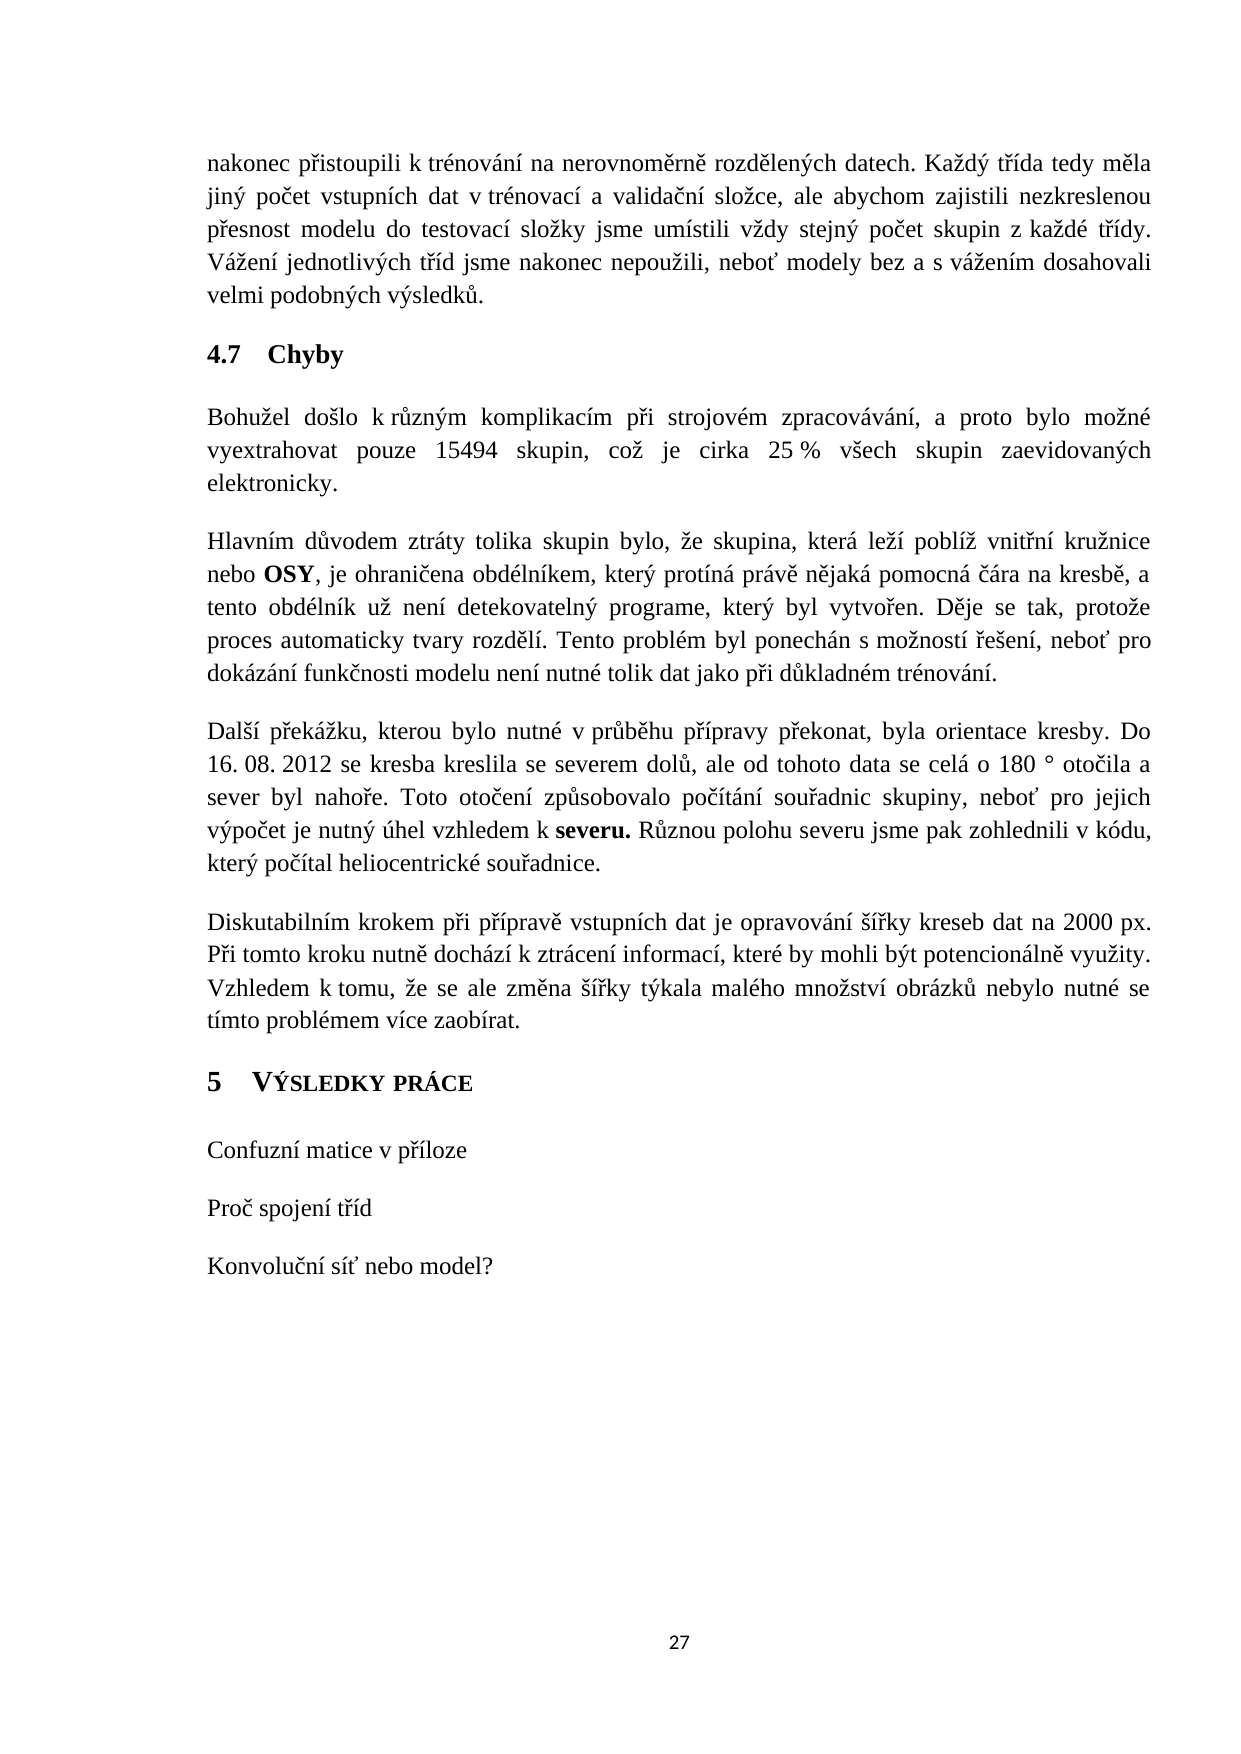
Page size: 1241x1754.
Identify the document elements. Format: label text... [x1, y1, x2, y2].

text Diskutabilním krokem při přípravě vstupních dat je opravování šířky kreseb dat na 2000 px. Při tomto kroku nutně dochází k ztrácení informací, které by mohli být potencionálně využity. Vzhledem k tomu, že se ale změna šířky týkala malého množství obrázků nebylo nutné se tímto problémem více zaobírat. [207, 907, 1152, 1034]
text Další překážku, kterou bylo nutné v průběhu přípravy překonat, byla orientace kresby. Do 16. 08. 2012 se kresba kreslila se severem dolů, ale od tohoto data se celá o 180 ° otočila a sever byl nahoře. Toto otočení způsobovalo počítání souřadnic skupiny, neboť pro jejich výpočet je nutný úhel vzhledem k severu. Různou polohu severu jsme pak zohlednili v kódu, který počítal heliocentrické souřadnice. [207, 716, 1152, 877]
text Konvoluční síť nebo model? [207, 1251, 1152, 1279]
text Bohužel došlo k různým komplikacím při strojovém zpracovávání, a proto bylo možné vyextrahovat pouze 15494 skupin, což je cirka 25 % všech skupin zaevidovaných elektronicky. [207, 402, 1152, 497]
text Hlavním důvodem ztráty tolika skupin bylo, že skupina, která leží poblíž vnitřní kružnice nebo OSY, je ohraničena obdélníkem, který protíná právě nějaká pomocná čára na kresbě, a tento obdélník už není detekovatelný programe, který byl vytvořen. Děje se tak, protože proces automaticky tvary rozdělí. Tento problém byl ponechán s možností řešení, neboť pro dokázání funkčnosti modelu není nutné tolik dat jako při důkladném trénování. [207, 526, 1152, 687]
text Confuzní matice v příloze [207, 1135, 1152, 1163]
subtitle Výsledky práce [207, 1064, 1152, 1097]
text Proč spojení tříd [207, 1193, 1152, 1221]
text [207, 148, 1152, 308]
subtitle Chyby [207, 338, 1152, 369]
